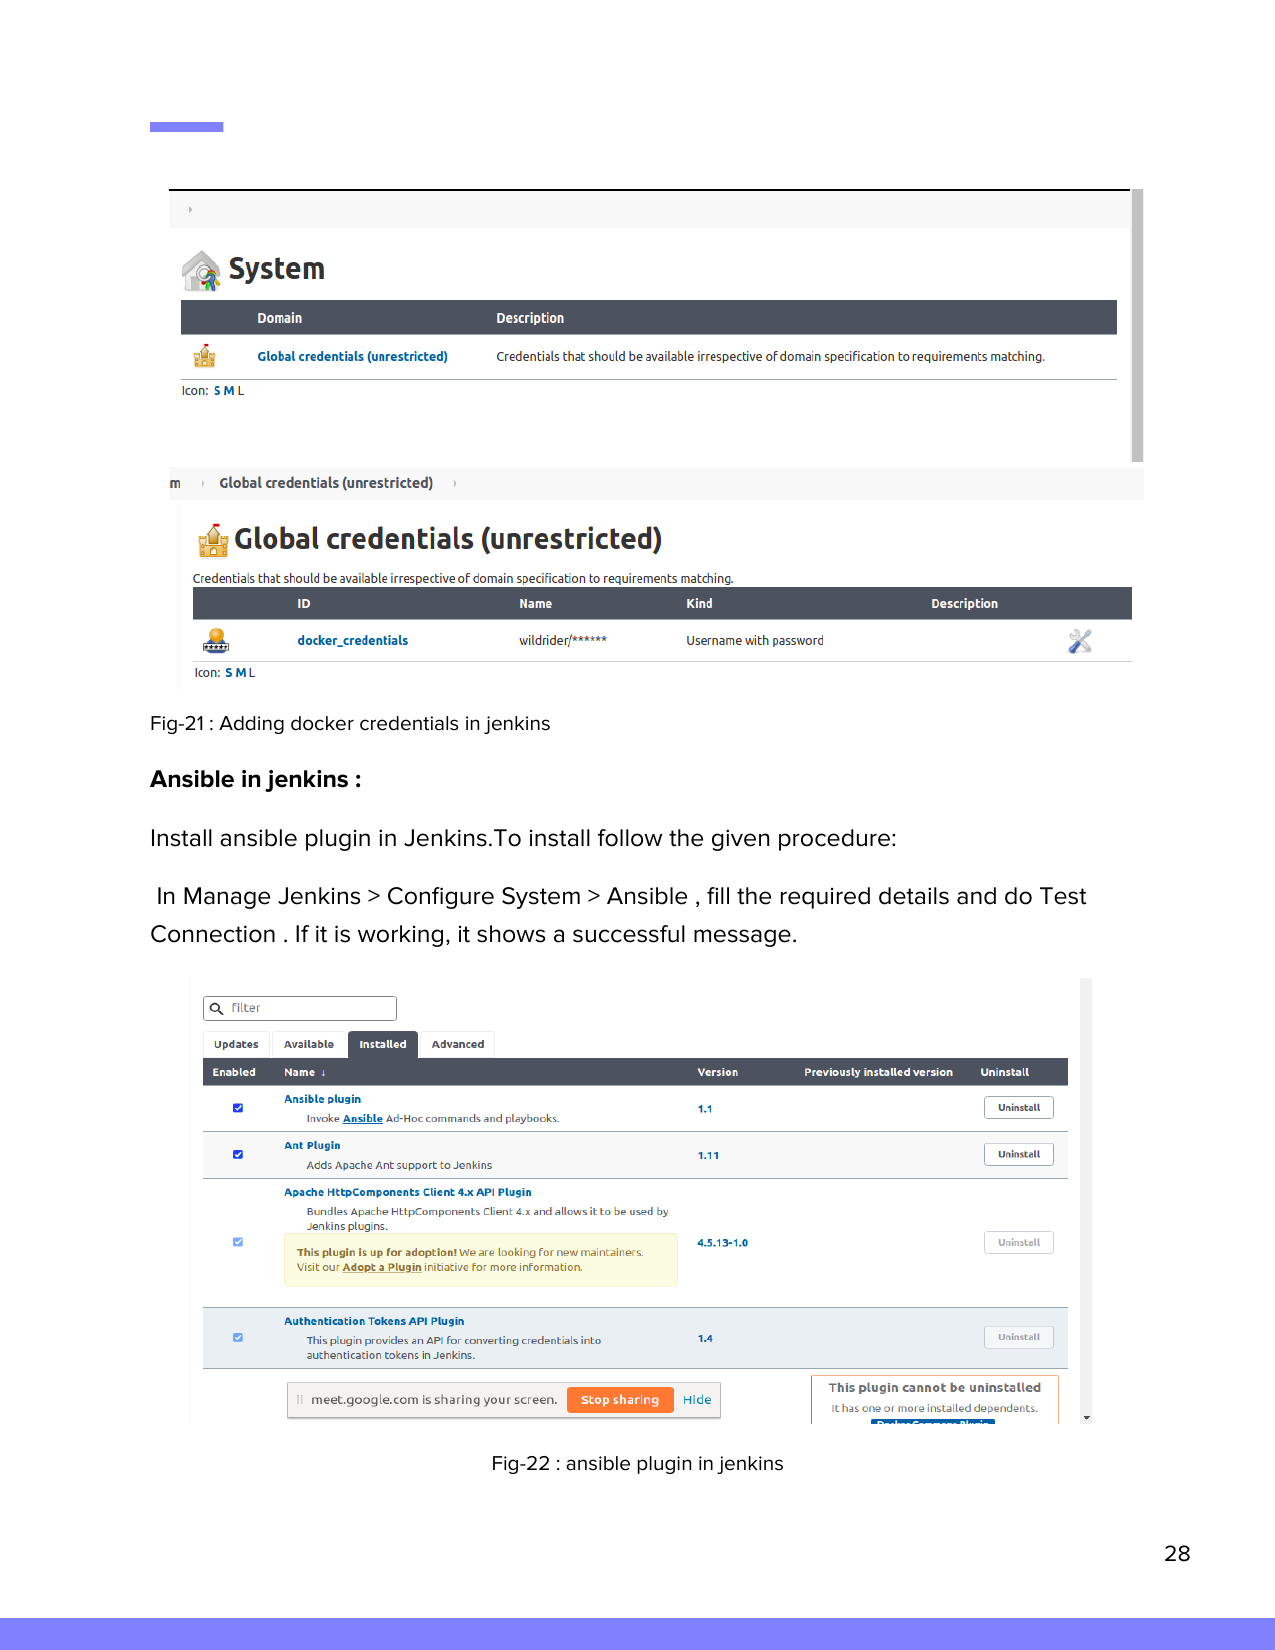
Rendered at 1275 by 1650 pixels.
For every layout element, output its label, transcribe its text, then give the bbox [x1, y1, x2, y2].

text In Manage Jenkins > Configure System > Ansible , fill the required details and do Test Connection​ . If it is working, it shows a successful message. [150, 882, 1191, 950]
text Fig-22 : ansible plugin in jenkins [150, 1451, 1191, 1477]
picture [150, 122, 224, 132]
picture [0, 1618, 1275, 1650]
picture [150, 978, 1093, 1424]
picture [168, 467, 1144, 693]
text Ansible in jenkins : [150, 764, 1191, 794]
text Install ansible plugin in Jenkins.To install follow the given procedure: [150, 823, 1191, 853]
picture [168, 189, 1144, 462]
